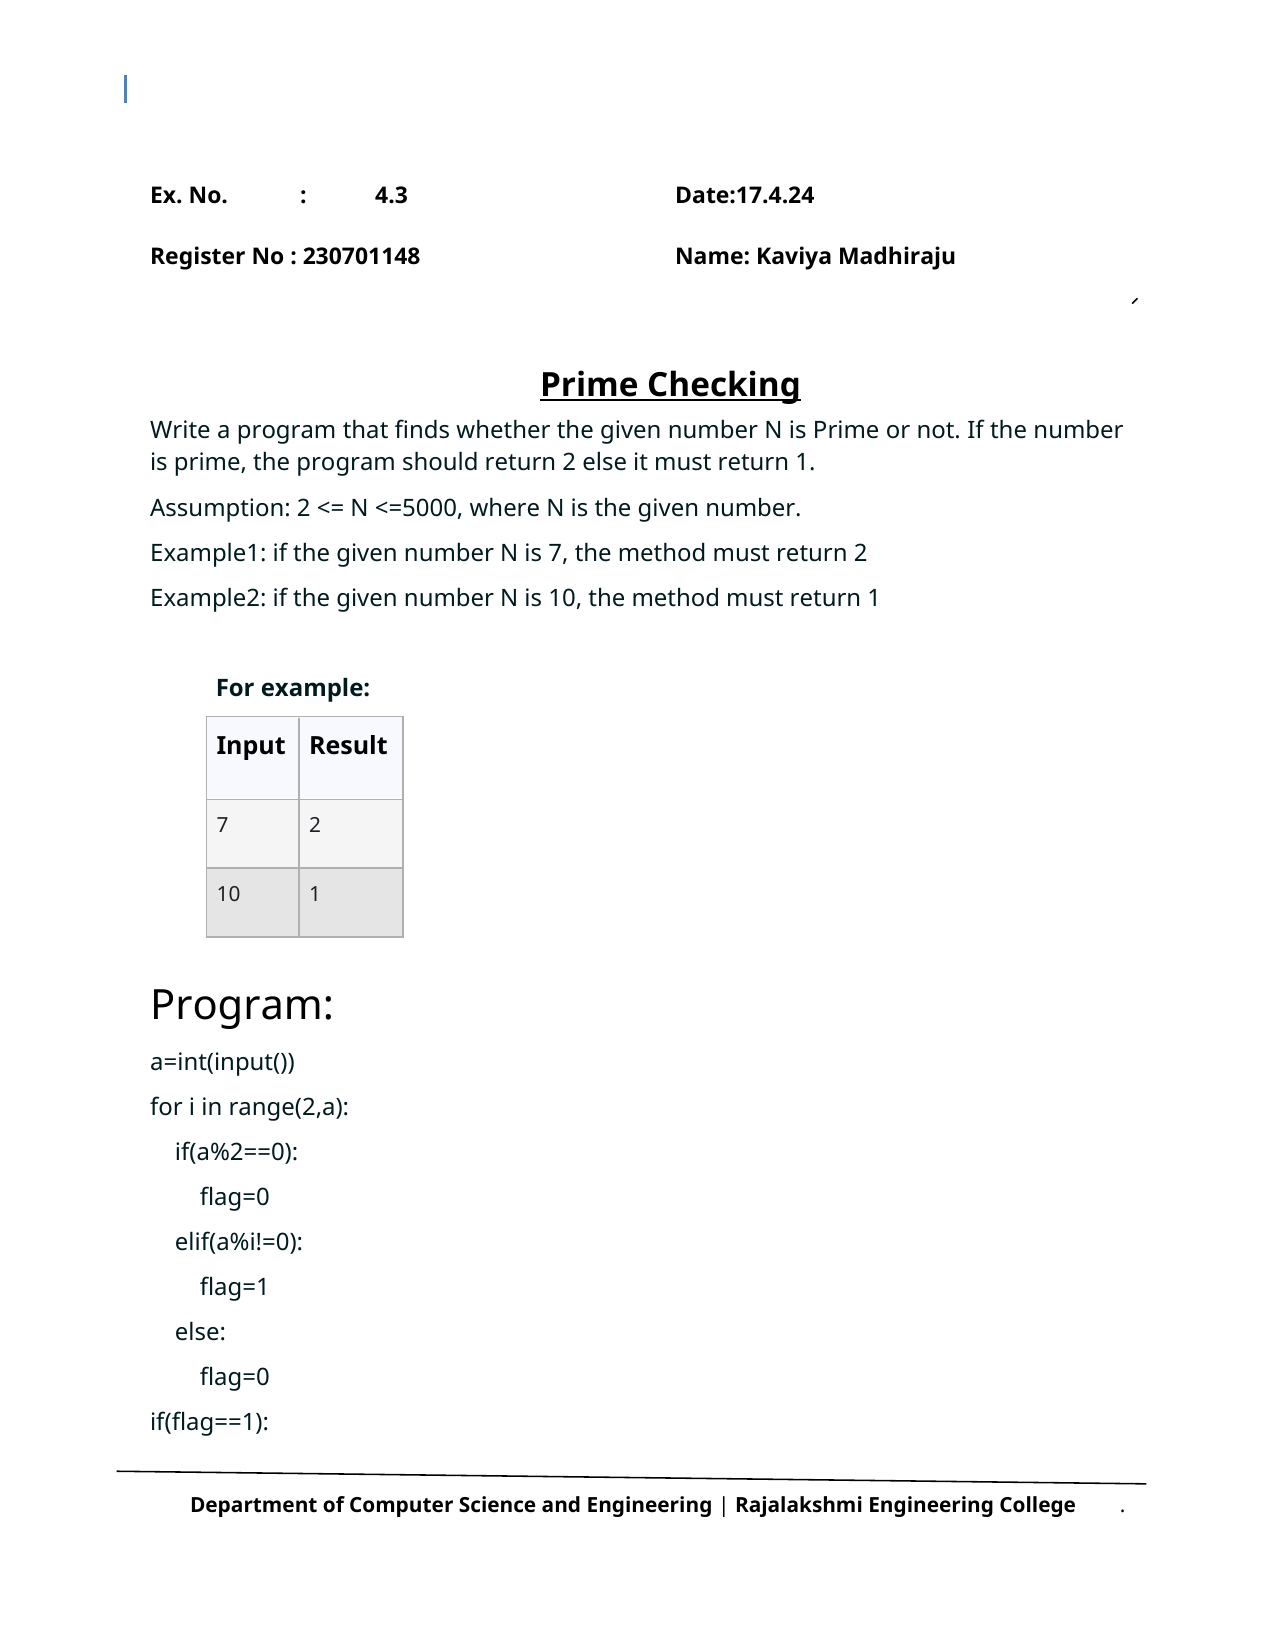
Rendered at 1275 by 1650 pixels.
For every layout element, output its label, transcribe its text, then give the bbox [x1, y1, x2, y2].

text else: [150, 1315, 1125, 1347]
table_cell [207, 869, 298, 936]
text Write a program that finds whether the given number N is Prime or not. If the number is prime, the program should return 2 else it must return 1. [150, 413, 1125, 478]
text flag=1 [150, 1270, 1125, 1302]
text if(a%2==0): [150, 1134, 1125, 1167]
text a=int(input()) [150, 1044, 1125, 1077]
text Example2: if the given number N is 10, the method must return 1 [150, 581, 1125, 613]
text Register No : 230701148 Name: Kaviya Madhiraju [150, 239, 1125, 271]
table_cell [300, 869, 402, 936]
text For example: [216, 671, 1125, 703]
text Program: [150, 975, 1125, 1032]
text Assumption: 2 <= N <=5000, where N is the given number. [150, 490, 1125, 523]
text if(flag==1): [150, 1405, 1125, 1438]
text flag=0 [150, 1360, 1125, 1393]
text Prime Checking [216, 360, 1125, 406]
text elif(a%i!=0): [150, 1225, 1125, 1257]
text Ex. No. : 4.3 Date:17.4.24 [150, 179, 1125, 210]
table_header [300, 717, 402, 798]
text for i in range(2,a): [150, 1089, 1125, 1122]
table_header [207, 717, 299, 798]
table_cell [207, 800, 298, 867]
text Example1: if the given number N is 7, the method must return 2 [150, 535, 1125, 568]
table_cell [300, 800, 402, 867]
text flag=0 [150, 1179, 1125, 1212]
